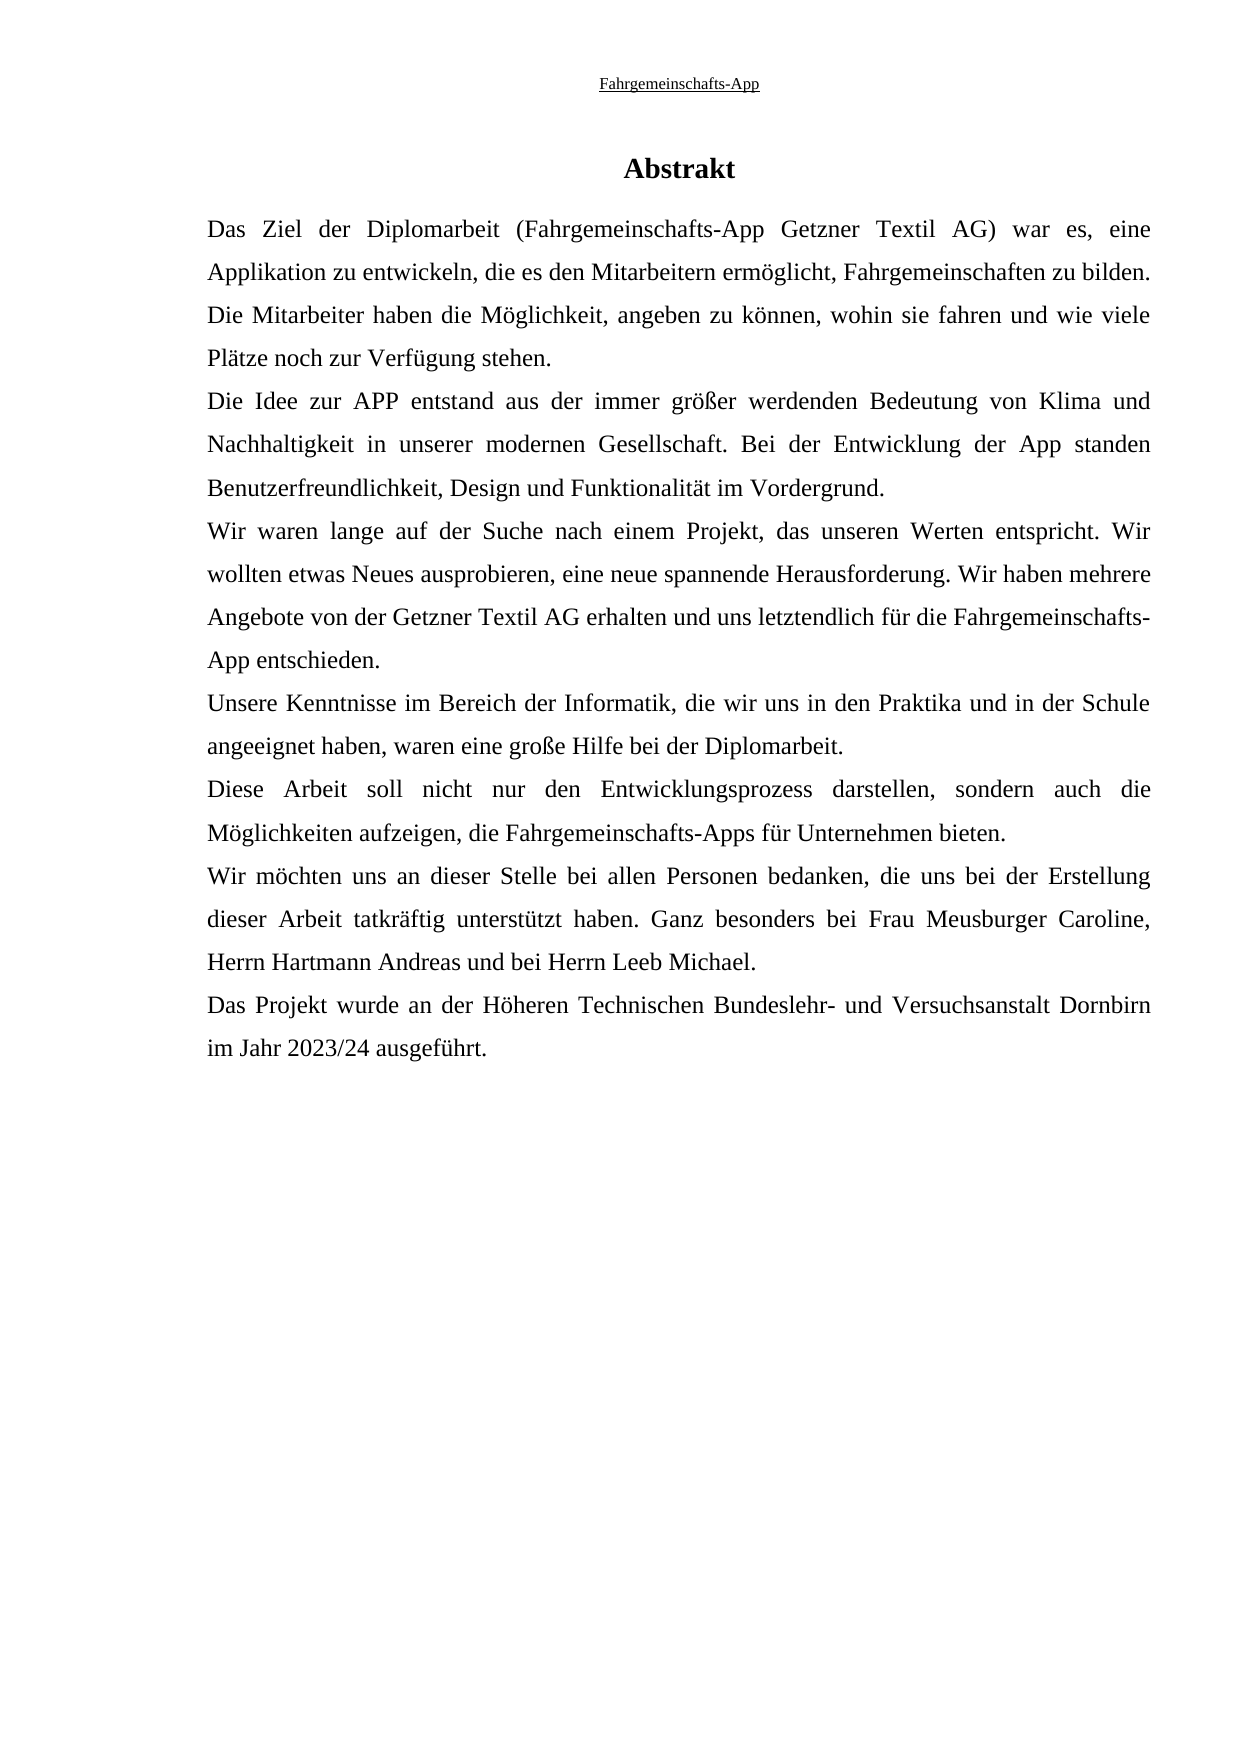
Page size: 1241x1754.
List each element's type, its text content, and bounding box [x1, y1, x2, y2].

text Wir möchten uns an dieser Stelle bei allen Personen bedanken, die uns bei der Erstellung dieser Arbeit tatkräftig unterstützt haben. Ganz besonders bei Frau Meusburger Caroline, Herrn Hartmann Andreas und bei Herrn Leeb Michael. [207, 861, 1152, 976]
text Das Ziel der Diplomarbeit (Fahrgemeinschafts-App Getzner Textil AG) war es, eine Applikation zu entwickeln, die es den Mitarbeitern ermöglicht, Fahrgemeinschaften zu bilden. Die Mitarbeiter haben die Möglichkeit, angeben zu können, wohin sie fahren und wie viele Plätze noch zur Verfügung stehen. [207, 214, 1152, 372]
text Unsere Kenntnisse im Bereich der Informatik, die wir uns in den Praktika und in der Schule angeeignet haben, waren eine große Hilfe bei der Diplomarbeit. [207, 688, 1152, 760]
text Wir waren lange auf der Suche nach einem Projekt, das unseren Werten entspricht. Wir wollten etwas Neues ausprobieren, eine neue spannende Herausforderung. Wir haben mehrere Angebote von der Getzner Textil AG erhalten und uns letztendlich für die Fahrgemeinschafts-App entschieden. [207, 516, 1152, 674]
text Das Projekt wurde an der Höheren Technischen Bundeslehr- und Versuchsanstalt Dornbirn im Jahr 2023/24 ausgeführt. [207, 990, 1152, 1062]
text Die Idee zur APP entstand aus der immer größer werdenden Bedeutung von Klima und Nachhaltigkeit in unserer modernen Gesellschaft. Bei der Entwicklung der App standen Benutzerfreundlichkeit, Design und Funktionalität im Vordergrund. [207, 386, 1152, 501]
text Abstrakt [207, 152, 1152, 185]
text Diese Arbeit soll nicht nur den Entwicklungsprozess darstellen, sondern auch die Möglichkeiten aufzeigen, die Fahrgemeinschafts-Apps für Unternehmen bieten. [207, 774, 1152, 846]
